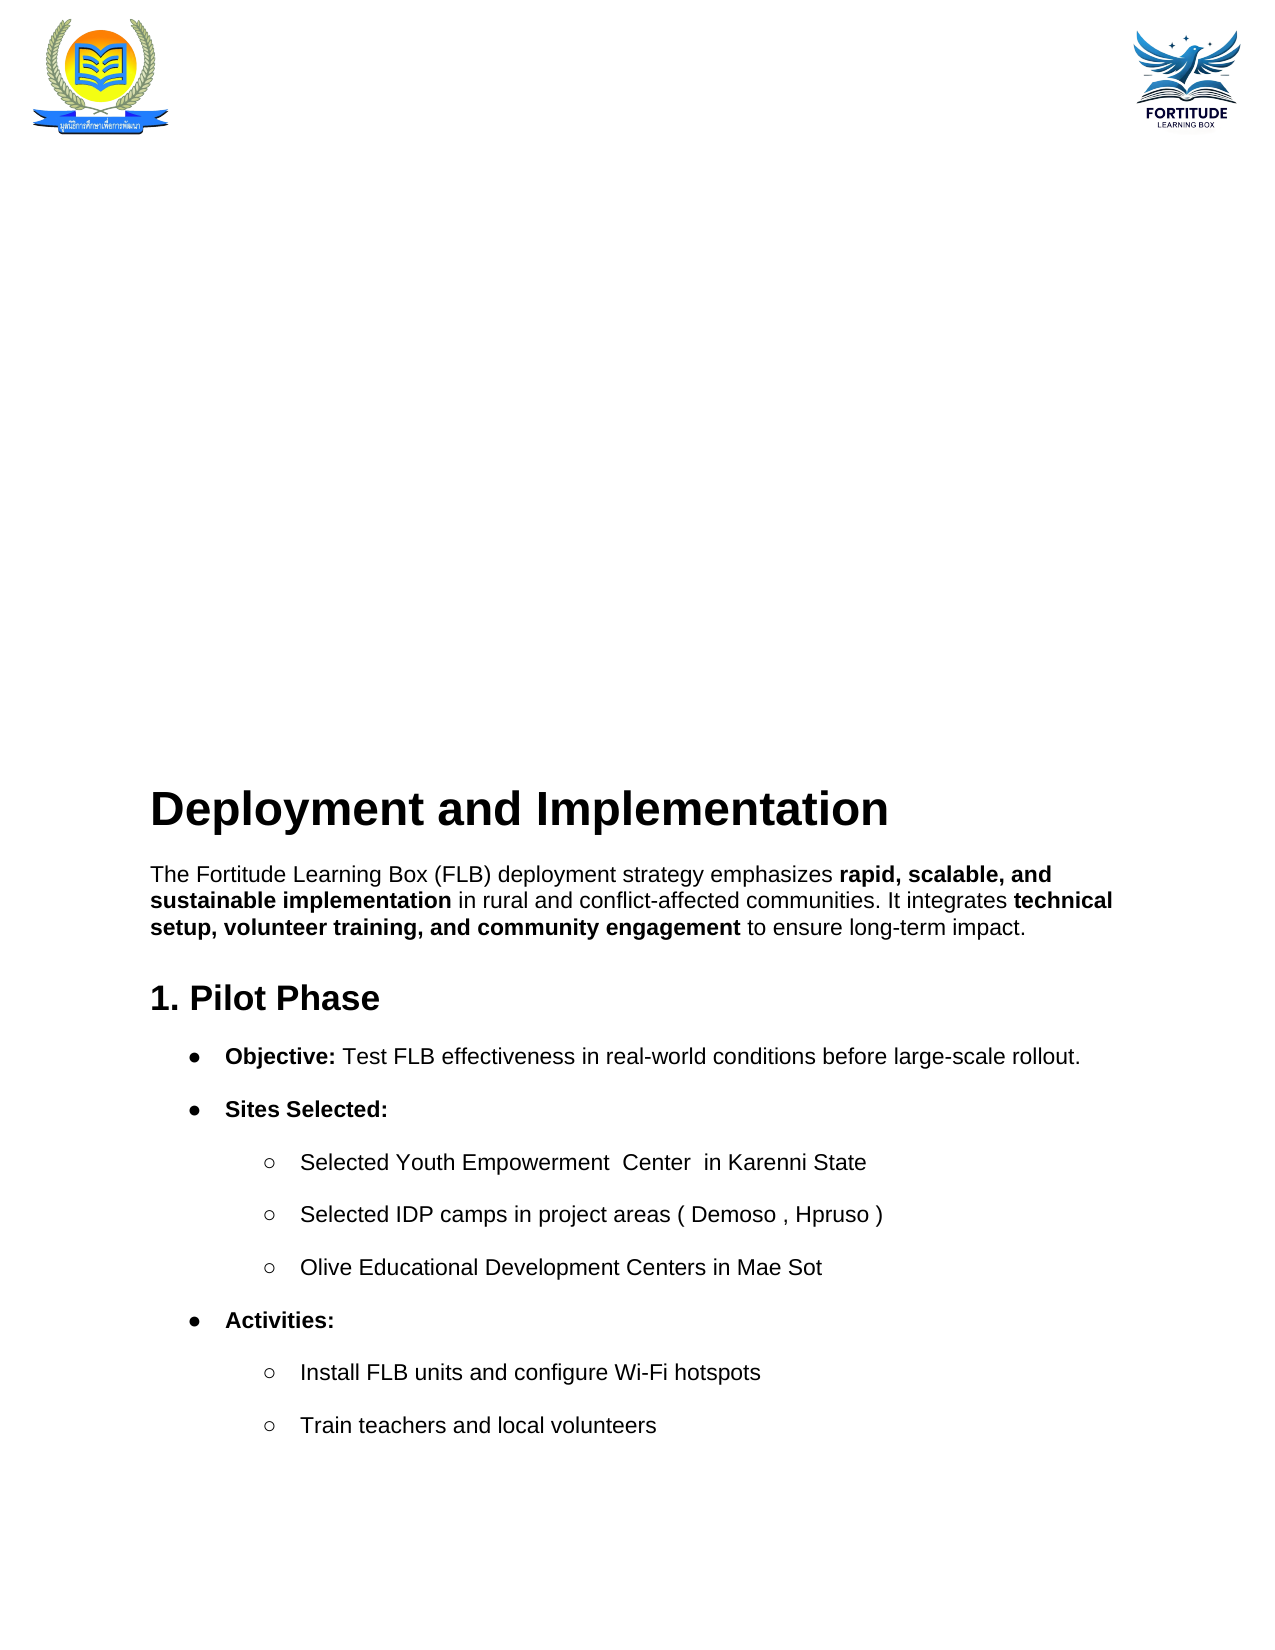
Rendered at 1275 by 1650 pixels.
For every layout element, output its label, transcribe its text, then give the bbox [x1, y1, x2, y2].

list Activities: [187, 1307, 1125, 1359]
picture [1115, 18, 1255, 158]
picture [31, 18, 170, 136]
list Sites Selected: [187, 1096, 1125, 1148]
list Selected Youth Empowerment Center in Karenni State [262, 1148, 1125, 1201]
list Install FLB units and configure Wi-Fi hotspots [262, 1359, 1125, 1412]
text The Fortitude Learning Box (FLB) deployment strategy emphasizes rapid, scalable, and sustainable implementation in rural and conflict-affected communities. It integrates technical setup, volunteer training, and community engagement to ensure long-term impact. [150, 861, 1125, 940]
list Train teachers and local volunteers [262, 1412, 1125, 1465]
list Olive Educational Development Centers in Mae Sot [262, 1254, 1125, 1307]
list Objective: Test FLB effectiveness in real-world conditions before large-scale rollout. [187, 1043, 1125, 1096]
subtitle 1. Pilot Phase [150, 977, 1125, 1018]
list Selected IDP camps in project areas ( Demoso , Hpruso ) [262, 1201, 1125, 1254]
subtitle Deployment and Implementation [150, 781, 1125, 836]
